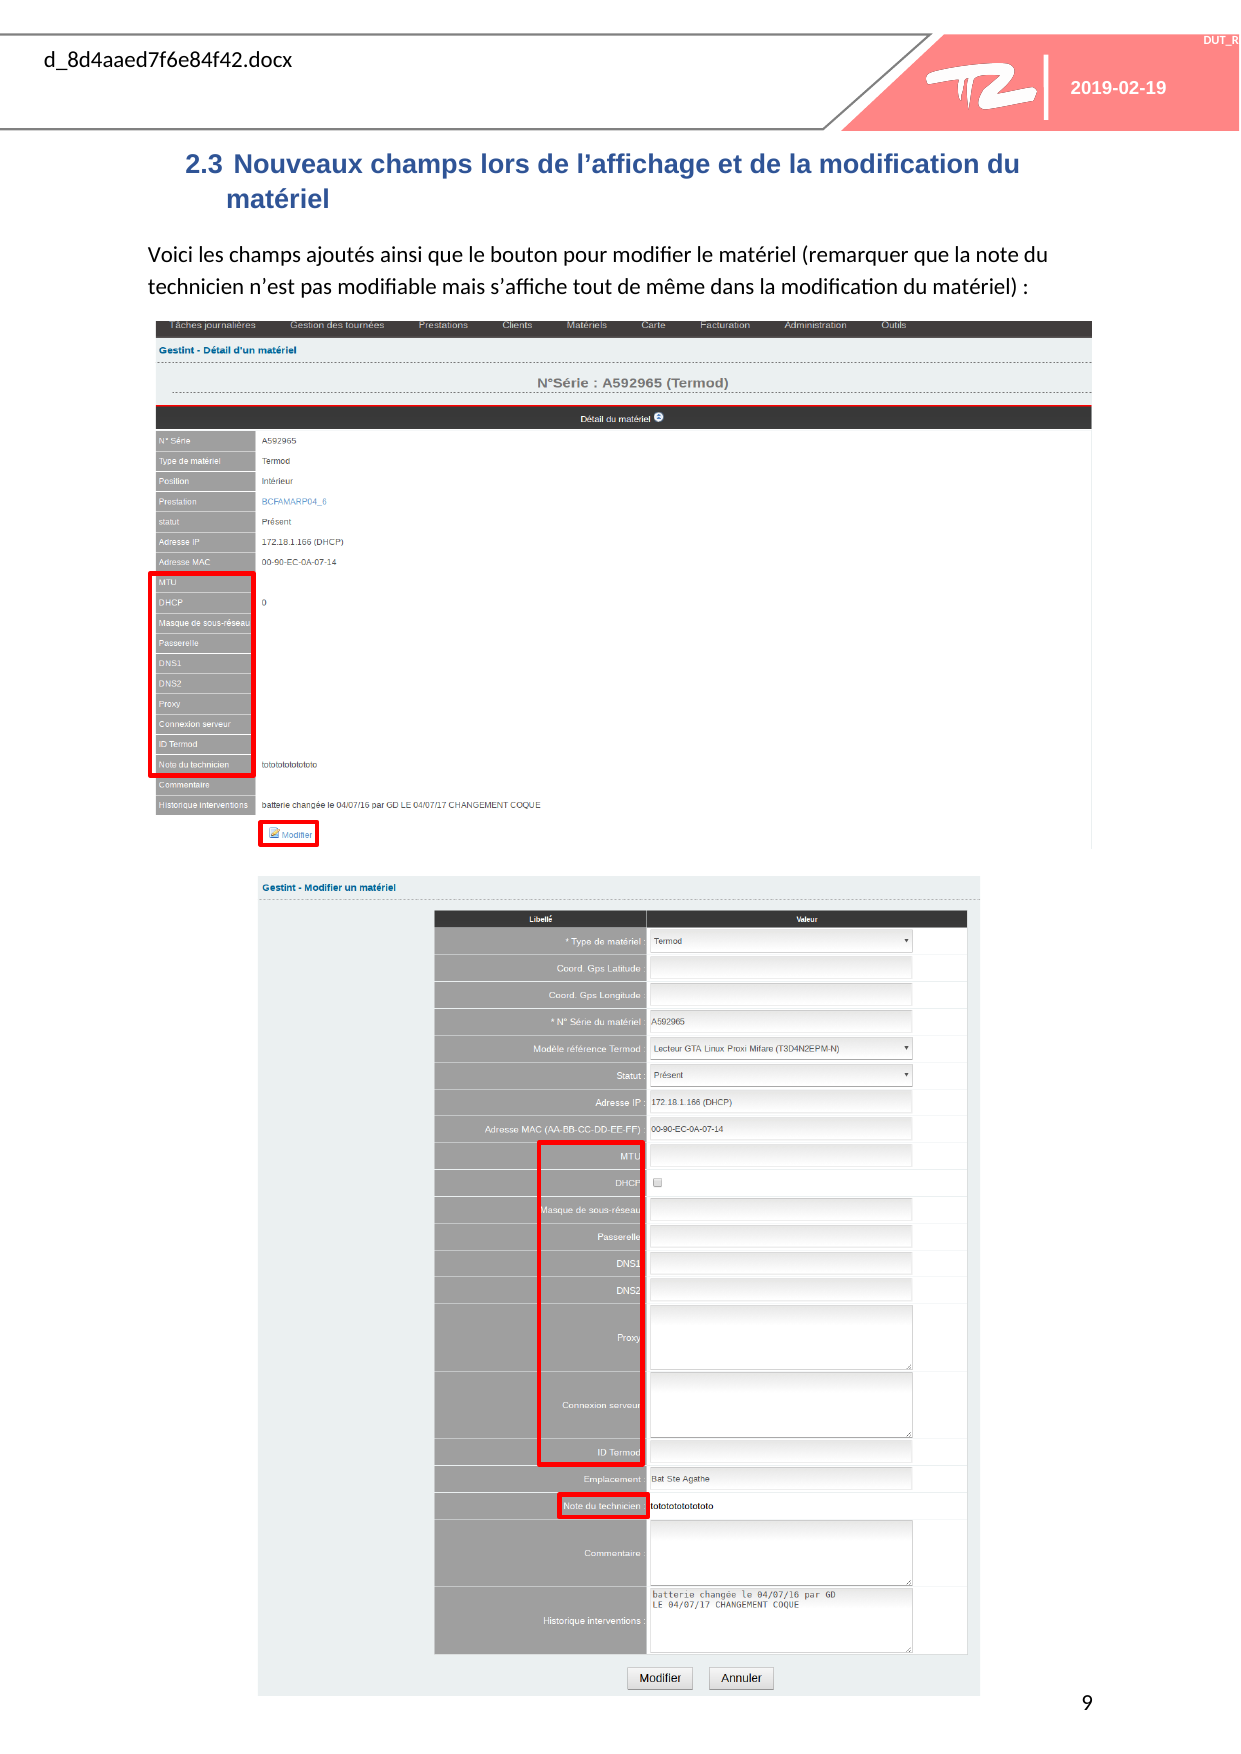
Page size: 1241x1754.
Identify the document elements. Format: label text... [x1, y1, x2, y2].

text Voici les champs ajoutés ainsi que le bouton pour modifier le matériel (remarquer que la note du technicien n’est pas modifiable mais s’affiche tout de même dans la modification du matériel) : [148, 240, 1093, 301]
picture [155, 321, 1092, 849]
picture [155, 576, 251, 773]
picture [926, 63, 1037, 110]
picture [257, 876, 981, 1696]
list Nouveaux champs lors de l’affichage et de la modification du matériel [185, 148, 1093, 215]
